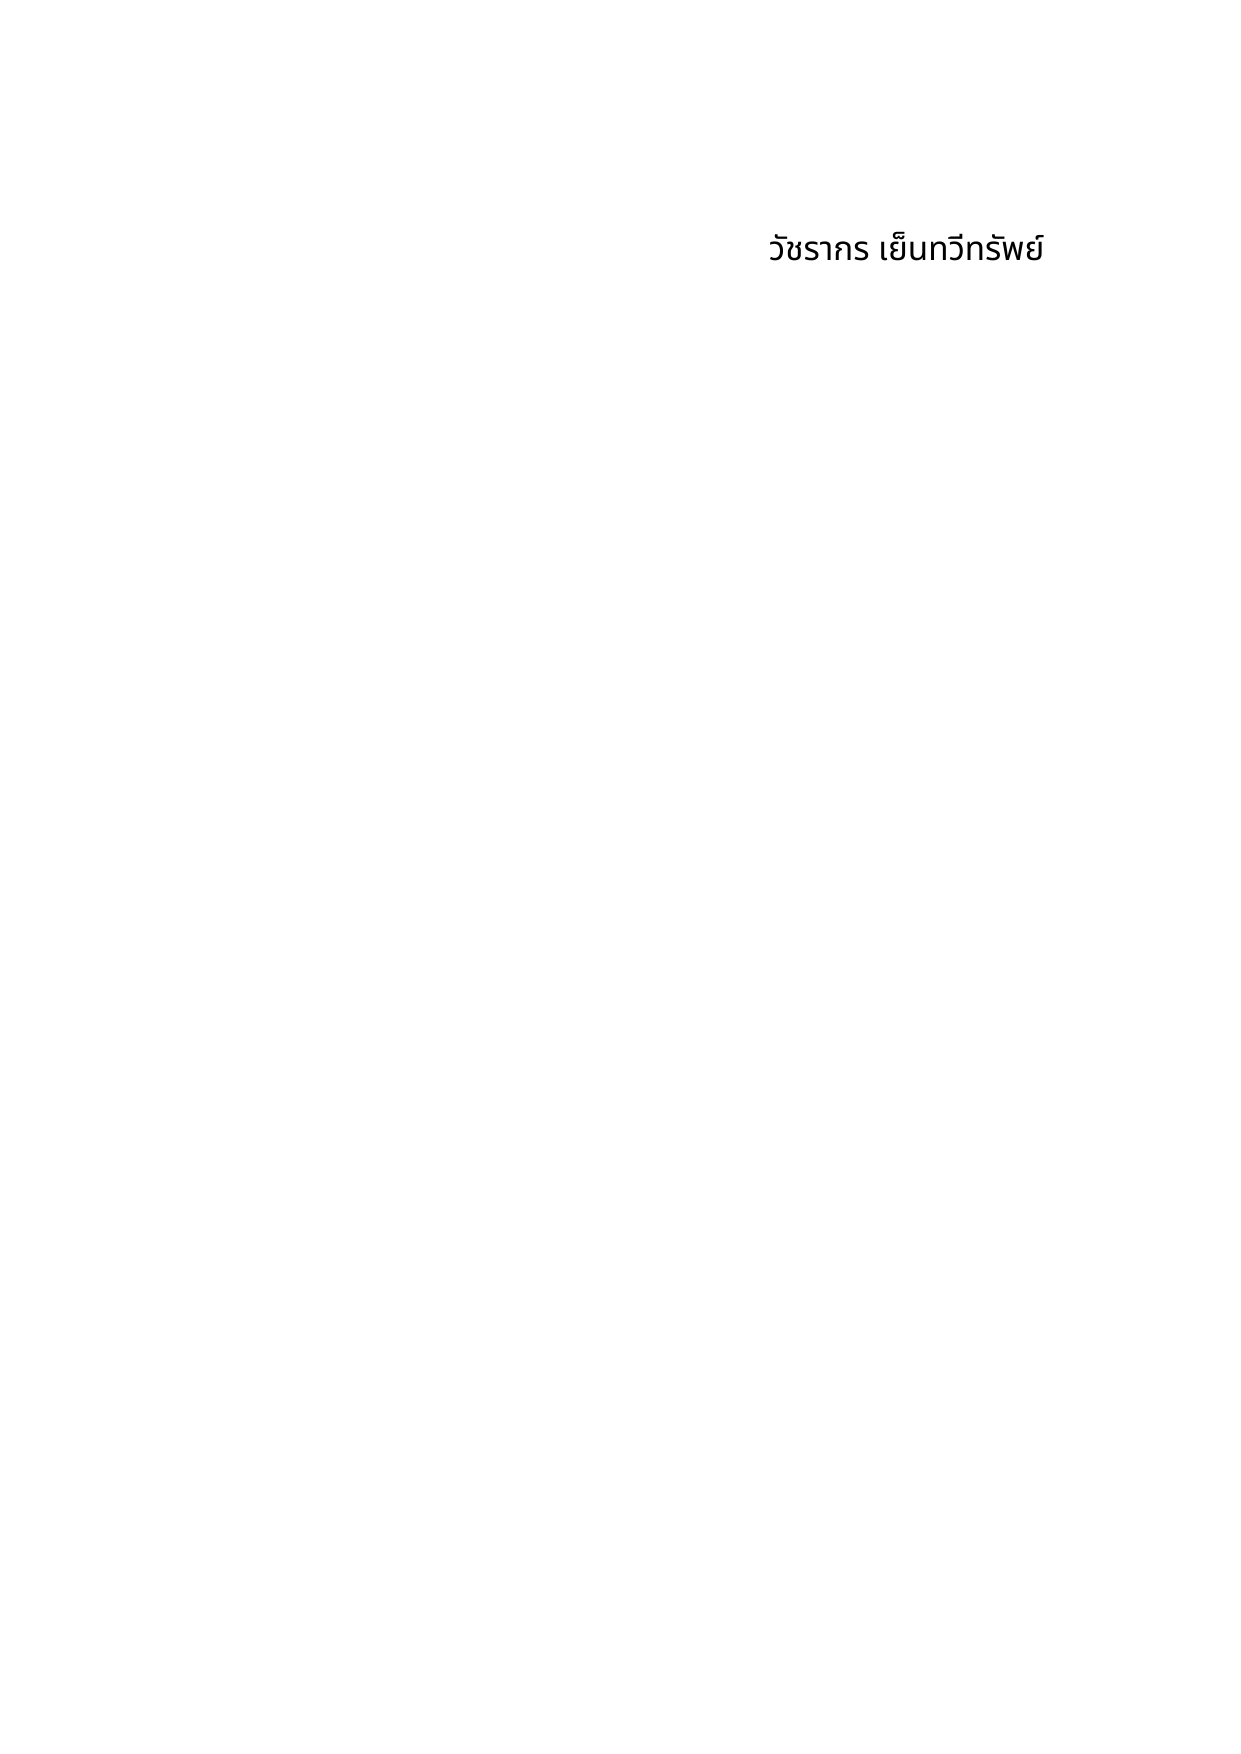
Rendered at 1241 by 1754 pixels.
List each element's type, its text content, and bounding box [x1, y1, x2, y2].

text วัชรากร เย็นทวีทรัพย์ [225, 225, 1090, 275]
